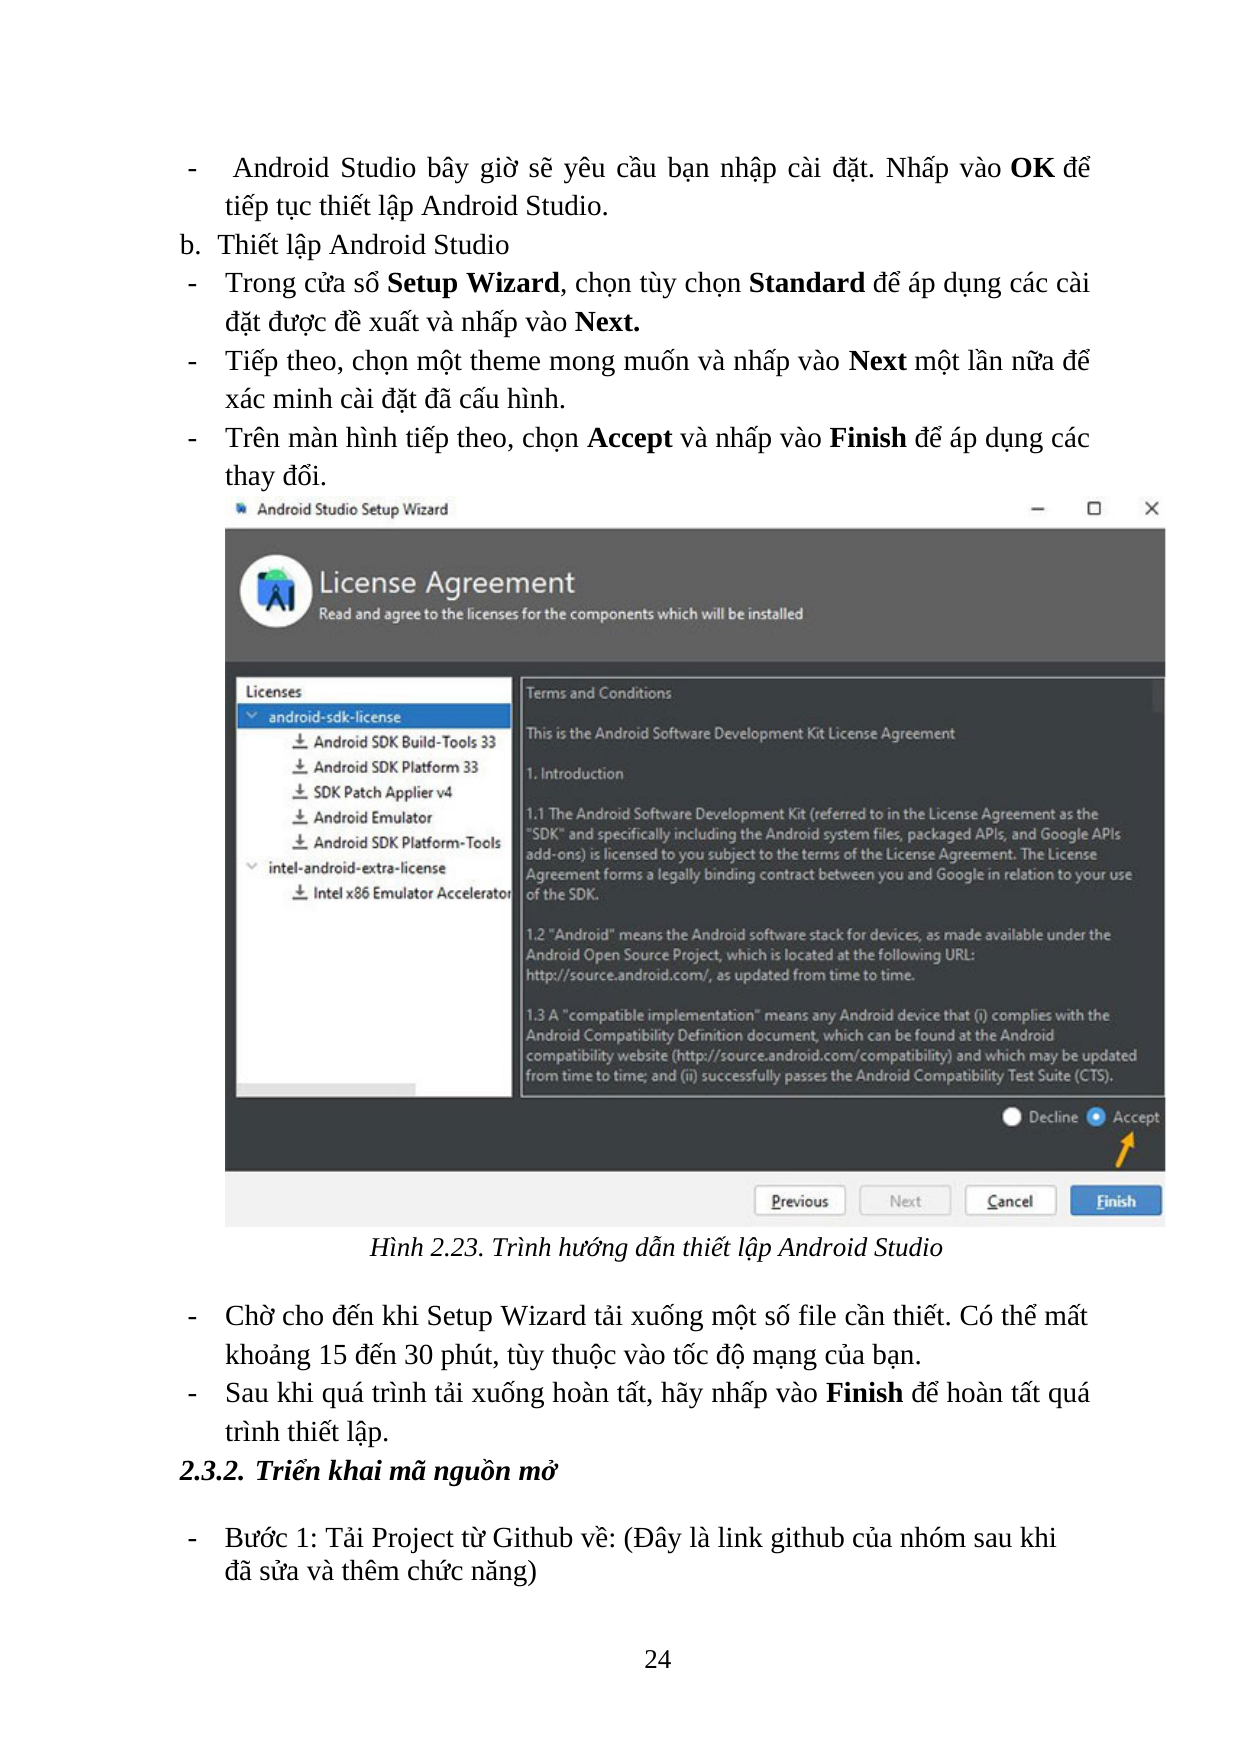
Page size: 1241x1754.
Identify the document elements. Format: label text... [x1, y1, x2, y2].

list Triển khai mã nguồn mở [179, 1453, 1090, 1486]
list Chờ cho đến khi Setup Wizard tải xuống một số file cần thiết. Có thể mất khoảng 15 đến 30 phút, tùy thuộc vào tốc độ mạng của bạn. [187, 1298, 1090, 1371]
list Sau khi quá trình tải xuống hoàn tất, hãy nhấp vào Finish để hoàn tất quá trình thiết lập. [187, 1376, 1090, 1448]
list Tiếp theo, chọn một theme mong muốn và nhấp vào Next một lần nữa để xác minh cài đặt đã cấu hình. [187, 343, 1090, 415]
list Bước 1: Tải Project từ Github về: (Đây là link github của nhóm sau khi đã sửa và thêm chức năng) [187, 1520, 1090, 1587]
text Hình 2.23. Trình hướng dẫn thiết lập Android Studio [150, 1231, 1090, 1262]
list Thiết lập Android Studio [179, 227, 1090, 261]
picture [225, 496, 1166, 1227]
list Trong cửa sổ Setup Wizard, chọn tùy chọn Standard để áp dụng các cài đặt được đề xuất và nhấp vào Next. [187, 266, 1090, 338]
list Trên màn hình tiếp theo, chọn Accept và nhấp vào Finish để áp dụng các thay đổi. [187, 420, 1090, 492]
list Android Studio bây giờ sẽ yêu cầu bạn nhập cài đặt. Nhấp vào OK để tiếp tục thiết lập Android Studio. [187, 150, 1090, 222]
